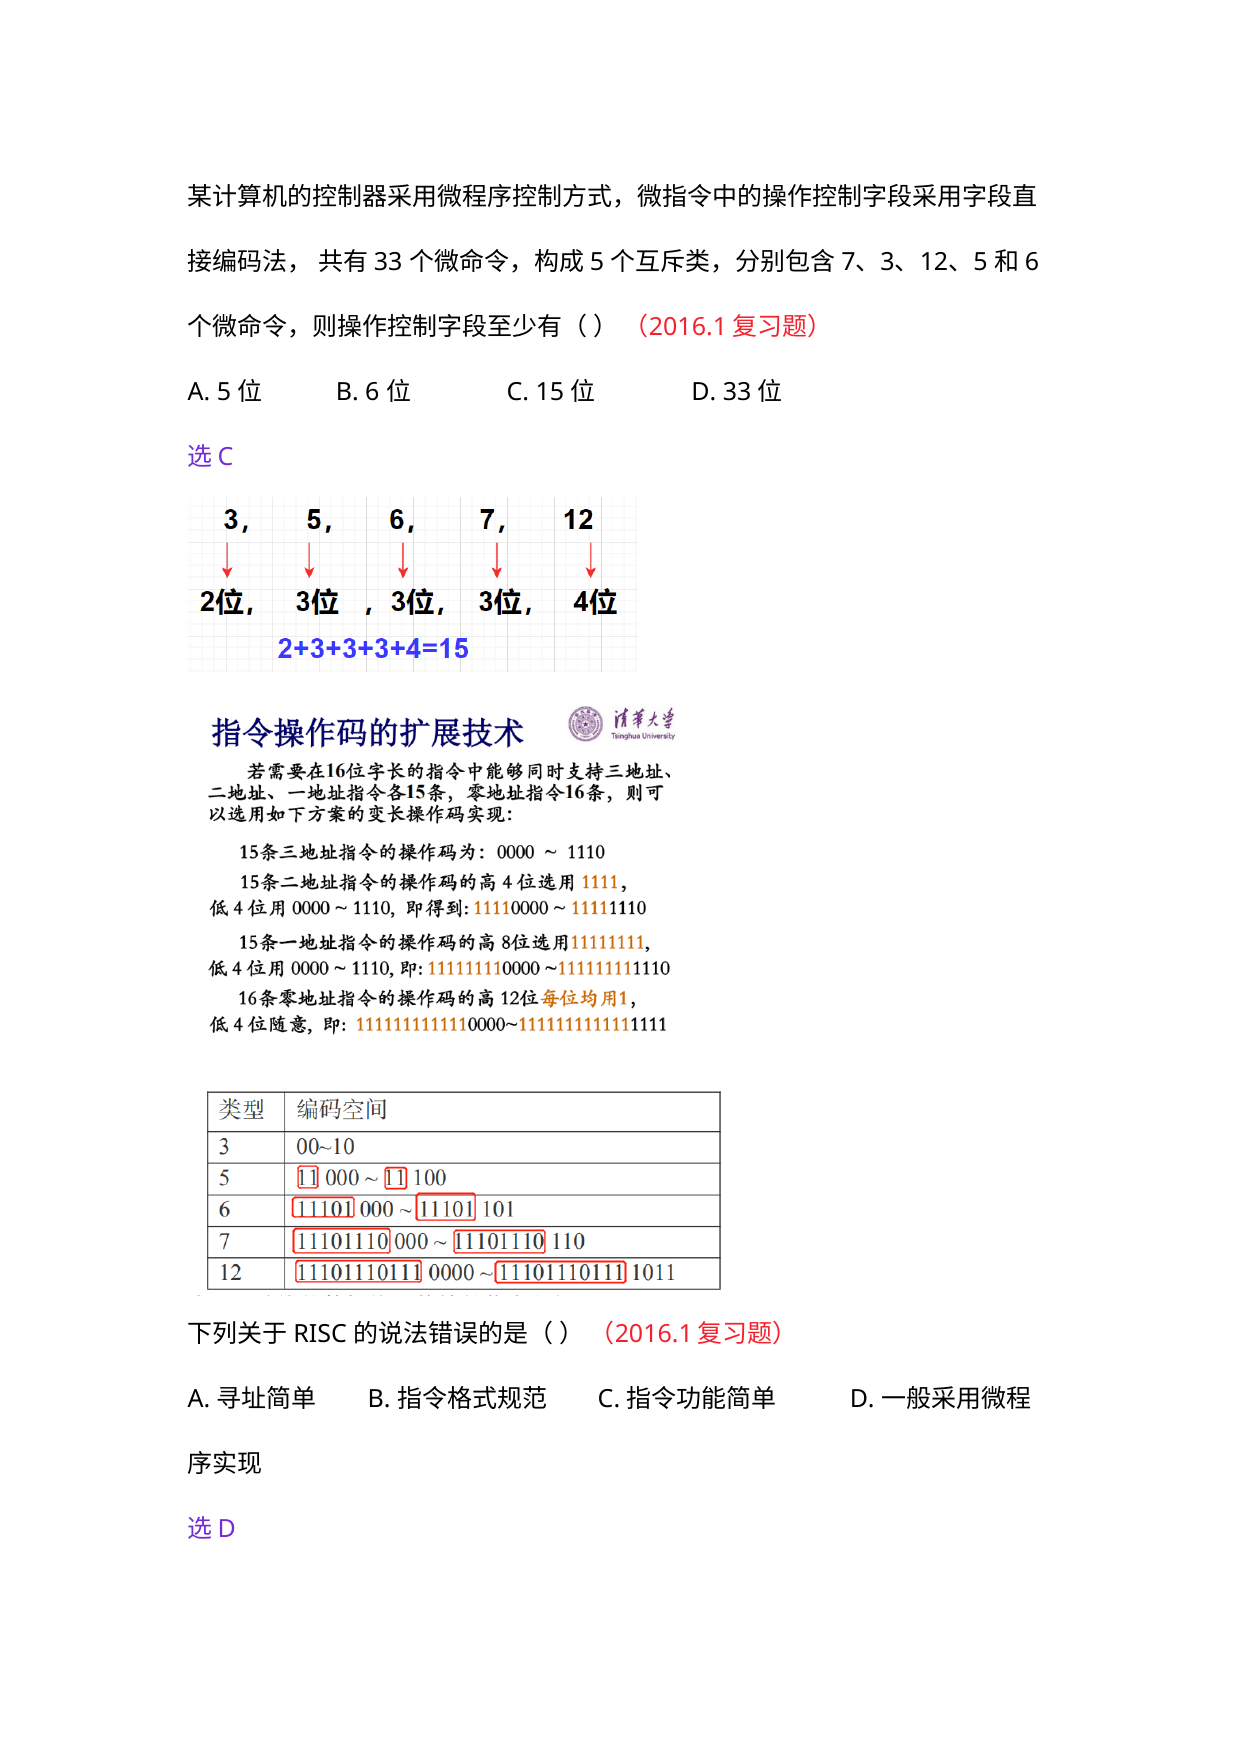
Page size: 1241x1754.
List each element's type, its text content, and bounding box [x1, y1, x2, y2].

text 下列关于 RISC 的说法错误的是（ ） （2016.1复习题） [187, 1299, 1053, 1364]
picture [187, 497, 638, 672]
text 选D [187, 1494, 1053, 1559]
text 某计算机的控制器采用微程序控制方式，微指令中的操作控制字段采用字段直接编码法， 共有 33 个微命令，构成 5 个互斥类，分别包含 7、3、12、5 和 6 个微命令，则操作控制字段至少有（ ） （2016.1复习题） [187, 162, 1053, 357]
text 选C [187, 422, 1053, 487]
text A. 寻址简单 B. 指令格式规范 C. 指令功能简单 D. 一般采用微程序实现 [187, 1364, 1053, 1494]
text A. 5 位 B. 6 位 C. 15 位 D. 33 位 [187, 357, 1053, 422]
picture [187, 696, 693, 1058]
picture [187, 1076, 743, 1296]
